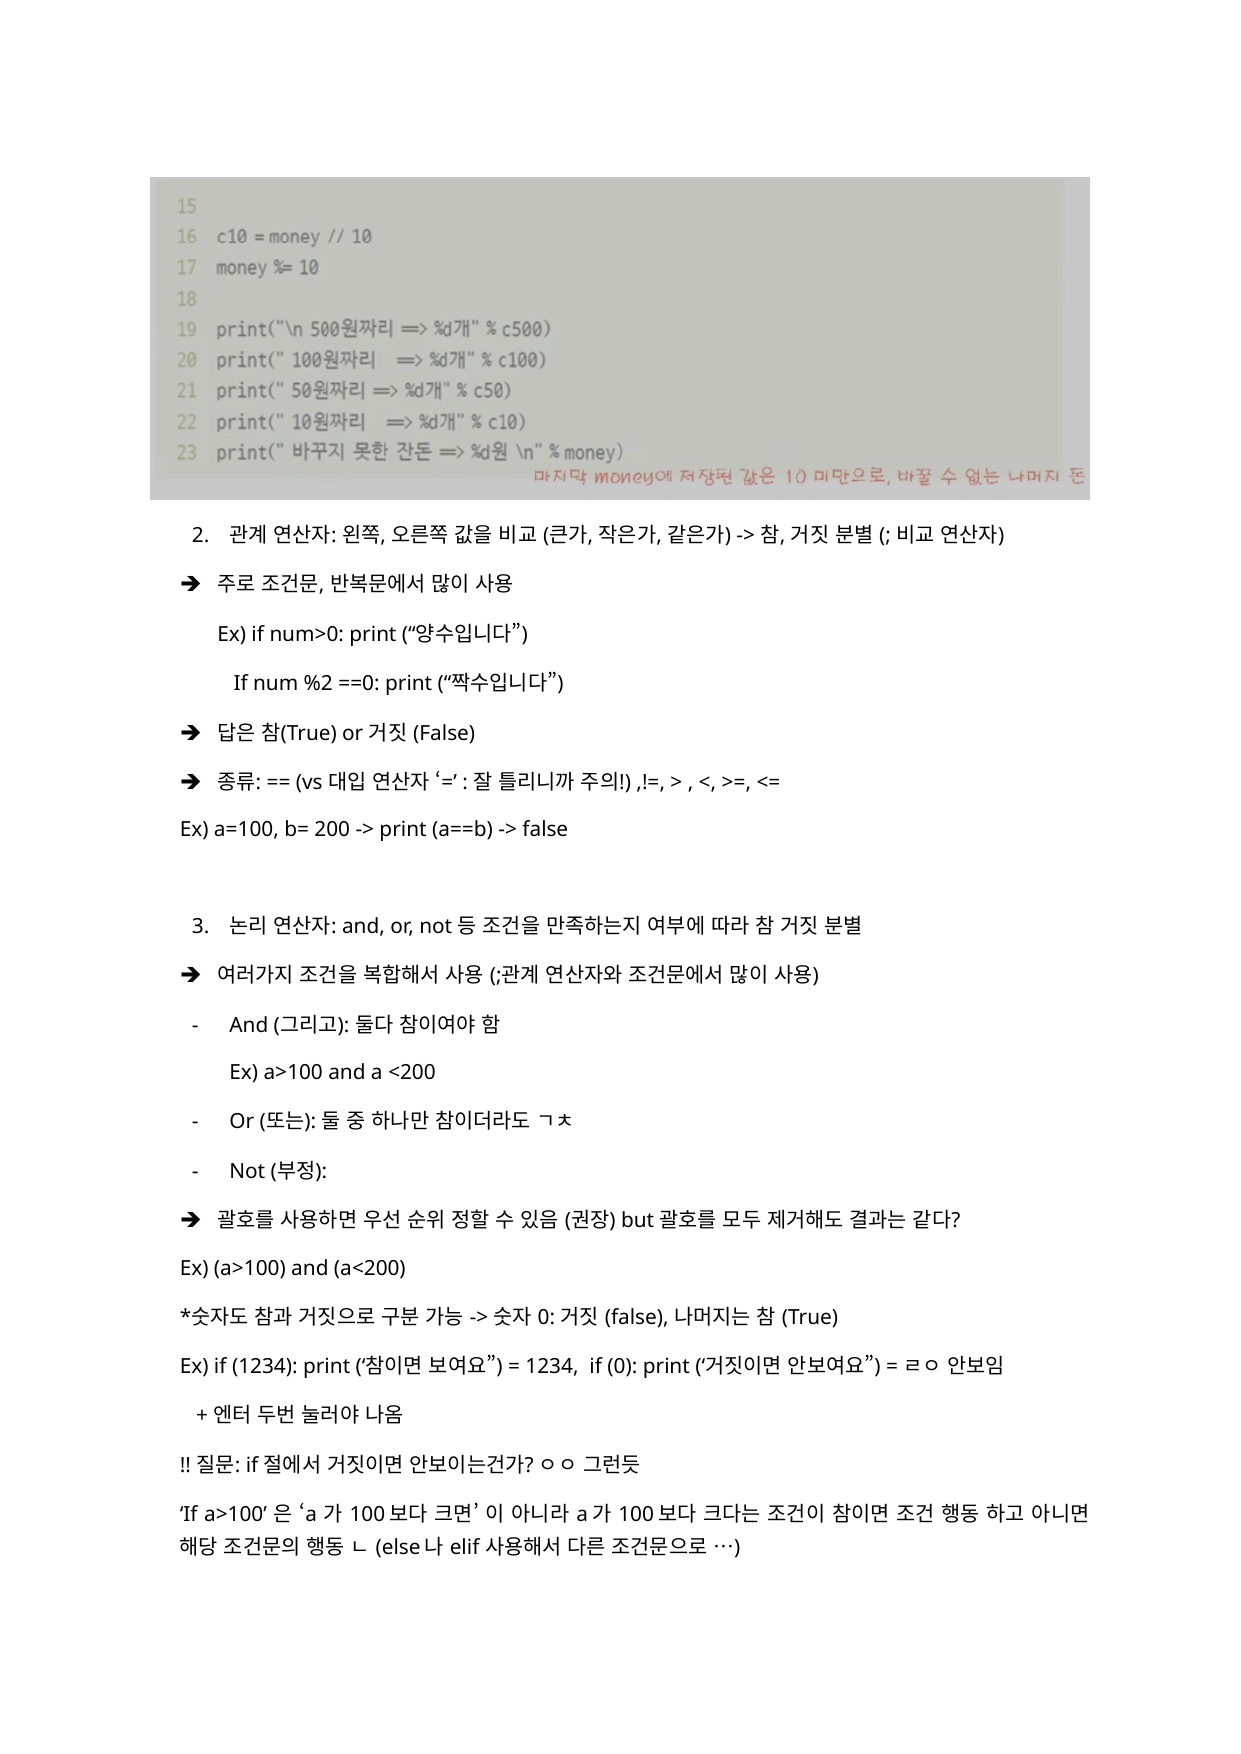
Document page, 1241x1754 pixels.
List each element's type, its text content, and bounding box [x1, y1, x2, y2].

list 답은 참(True) or 거짓 (False) [179, 716, 1090, 746]
picture [150, 177, 1091, 500]
text Ex) if (1234): print (‘참이면 보여요”) = 1234, if (0): print (‘거짓이면 안보여요”) = ㄹㅇ 안보임 [179, 1349, 1090, 1380]
list Not (부정): [192, 1154, 1090, 1184]
list 관계 연산자: 왼쪽, 오른쪽 값을 비교 (큰가, 작은가, 같은가) -> 참, 거짓 분별 (; 비교 연산자) [192, 518, 1090, 549]
list Or (또는): 둘 중 하나만 참이더라도 ㄱㅊ [192, 1104, 1090, 1135]
list Ex) if num>0: print (“양수입니다”) [217, 617, 1090, 647]
text ‘If a>100’ 은 ‘a 가 100보다 크면’ 이 아니라 a가 100보다 크다는 조건이 참이면 조건 행동 하고 아니면 해당 조건문의 행동 ㄴ (else나 elif 사용해서 다른 조건문으로 …) [179, 1497, 1090, 1561]
list If num %2 ==0: print (“짝수입니다”) [217, 666, 1090, 697]
text !! 질문: if 절에서 거짓이면 안보이는건가? ㅇㅇ 그런듯 [179, 1448, 1090, 1478]
text + 엔터 두번 눌러야 나옴 [179, 1399, 1090, 1429]
list 종류: == (vs 대입 연산자 ‘=’ : 잘 틀리니까 주의!) ,!=, > , <, >=, <= [179, 765, 1090, 796]
text *숫자도 참과 거짓으로 구분 가능 -> 숫자 0: 거짓 (false), 나머지는 참 (True) [179, 1300, 1090, 1330]
list And (그리고): 둘다 참이여야 함 [192, 1008, 1090, 1038]
list 괄호를 사용하면 우선 순위 정할 수 있음 (권장) but 괄호를 모두 제거해도 결과는 같다? [179, 1203, 1090, 1234]
text Ex) a=100, b= 200 -> print (a==b) -> false [179, 814, 1090, 843]
list 주로 조건문, 반복문에서 많이 사용 [179, 568, 1090, 598]
text Ex) (a>100) and (a<200) [179, 1253, 1090, 1281]
list Ex) a>100 and a <200 [229, 1057, 1090, 1086]
list 여러가지 조건을 복합해서 사용 (;관계 연산자와 조건문에서 많이 사용) [179, 958, 1090, 989]
list 논리 연산자: and, or, not 등 조건을 만족하는지 여부에 따라 참 거짓 분별 [192, 909, 1090, 939]
